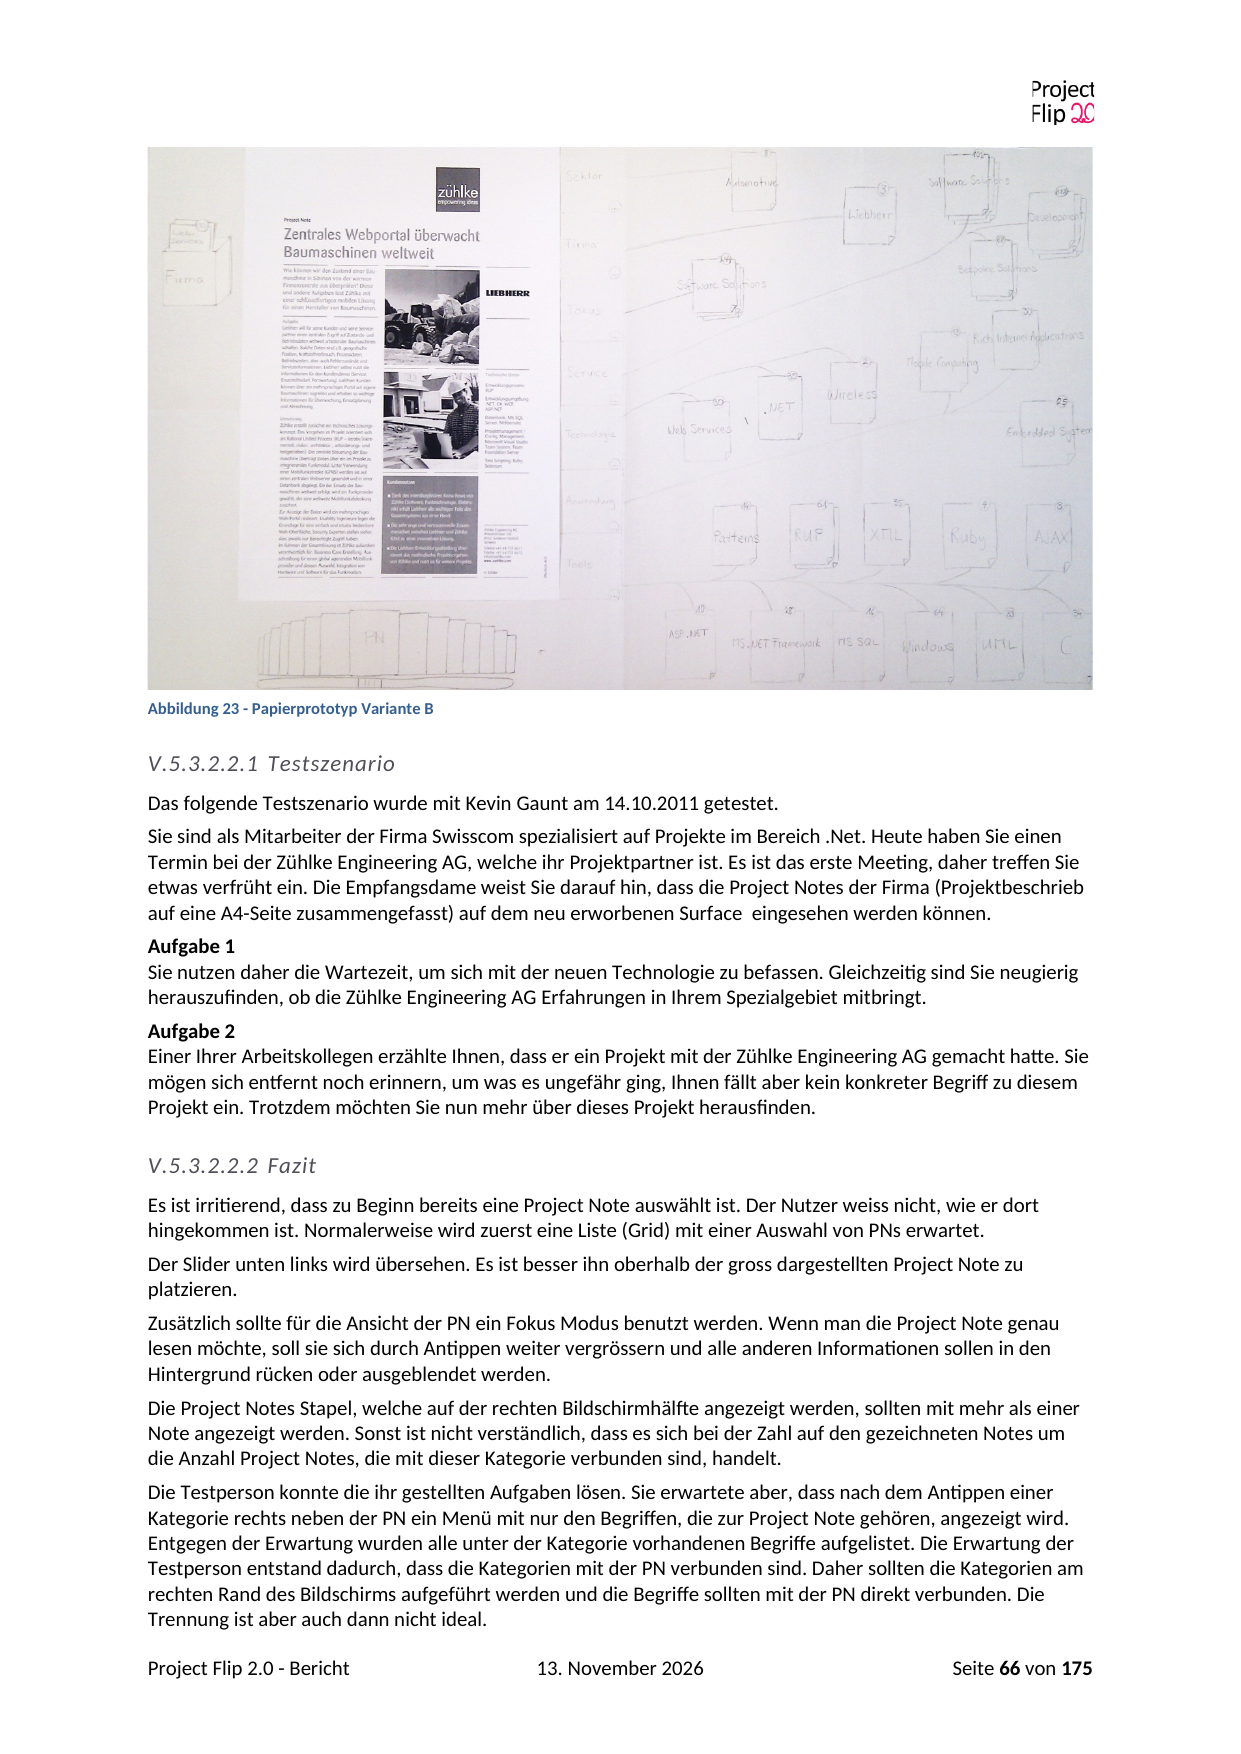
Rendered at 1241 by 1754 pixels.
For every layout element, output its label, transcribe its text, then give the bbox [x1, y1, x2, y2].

text Aufgabe 1 Sie nutzen daher die Wartezeit, um sich mit der neuen Technologie zu befassen. Gleichzeitig sind Sie neugierig herauszufinden, ob die Zühlke Engineering AG Erfahrungen in Ihrem Spezialgebiet mitbringt. [148, 934, 1093, 1010]
picture [1081, 79, 1097, 124]
subtitle Testszenario [148, 749, 1093, 777]
text Aufgabe 2 Einer Ihrer Arbeitskollegen erzählte Ihnen, dass er ein Projekt mit der Zühlke Engineering AG gemacht hatte. Sie mögen sich entfernt noch erinnern, um was es ungefähr ging, Ihnen fällt aber kein konkreter Begriff zu diesem Projekt ein. Trotzdem möchten Sie nun mehr über dieses Projekt herausfinden. [148, 1018, 1093, 1120]
text Die Project Notes Stapel, welche auf der rechten Bildschirmhälfte angezeigt werden, sollten mit mehr als einer Note angezeigt werden. Sonst ist nicht verständlich, dass es sich bei der Zahl auf den gezeichneten Notes um die Anzahl Project Notes, die mit dieser Kategorie verbunden sind, handelt. [148, 1395, 1093, 1471]
text Die Testperson konnte die ihr gestellten Aufgaben lösen. Sie erwartete aber, dass nach dem Antippen einer Kategorie rechts neben der PN ein Menü mit nur den Begriffen, die zur Project Note gehören, angezeigt wird. Entgegen der Erwartung wurden alle unter der Kategorie vorhandenen Begriffe aufgelistet. Die Erwartung der Testperson entstand dadurch, dass die Kategorien mit der PN verbunden sind. Daher sollten die Kategorien am rechten Rand des Bildschirms aufgeführt werden und die Begriffe sollten mit der PN direkt verbunden. Die Trennung ist aber auch dann nicht ideal. [148, 1479, 1093, 1632]
subtitle Fazit [148, 1151, 1093, 1179]
text Der Slider unten links wird übersehen. Es ist besser ihn oberhalb der gross dargestellten Project Note zu platzieren. [148, 1251, 1093, 1302]
text Sie sind als Mitarbeiter der Firma Swisscom spezialisiert auf Projekte im Bereich .Net. Heute haben Sie einen Termin bei der Zühlke Engineering AG, welche ihr Projektpartner ist. Es ist das erste Meeting, daher treffen Sie etwas verfrüht ein. Die Empfangsdame weist Sie darauf hin, dass die Project Notes der Firma (Projektbeschrieb auf eine A4-Seite zusammengefasst) auf dem neu erworbenen Surface eingesehen werden können. [148, 824, 1093, 925]
text Es ist irritierend, dass zu Beginn bereits eine Project Note auswählt ist. Der Nutzer weiss nicht, wie er dort hingekommen ist. Normalerweise wird zuerst eine Liste (Grid) mit einer Auswahl von PNs erwartet. [148, 1192, 1093, 1243]
text Das folgende Testszenario wurde mit Kevin Gaunt am 14.10.2011 getestet. [148, 790, 1093, 815]
picture [147, 147, 1093, 690]
text Zusätzlich sollte für die Ansicht der PN ein Fokus Modus benutzt werden. Wenn man die Project Note genau lesen möchte, soll sie sich durch Antippen weiter vergrössern und alle anderen Informationen sollen in den Hintergrund rücken oder ausgeblendet werden. [148, 1310, 1093, 1386]
